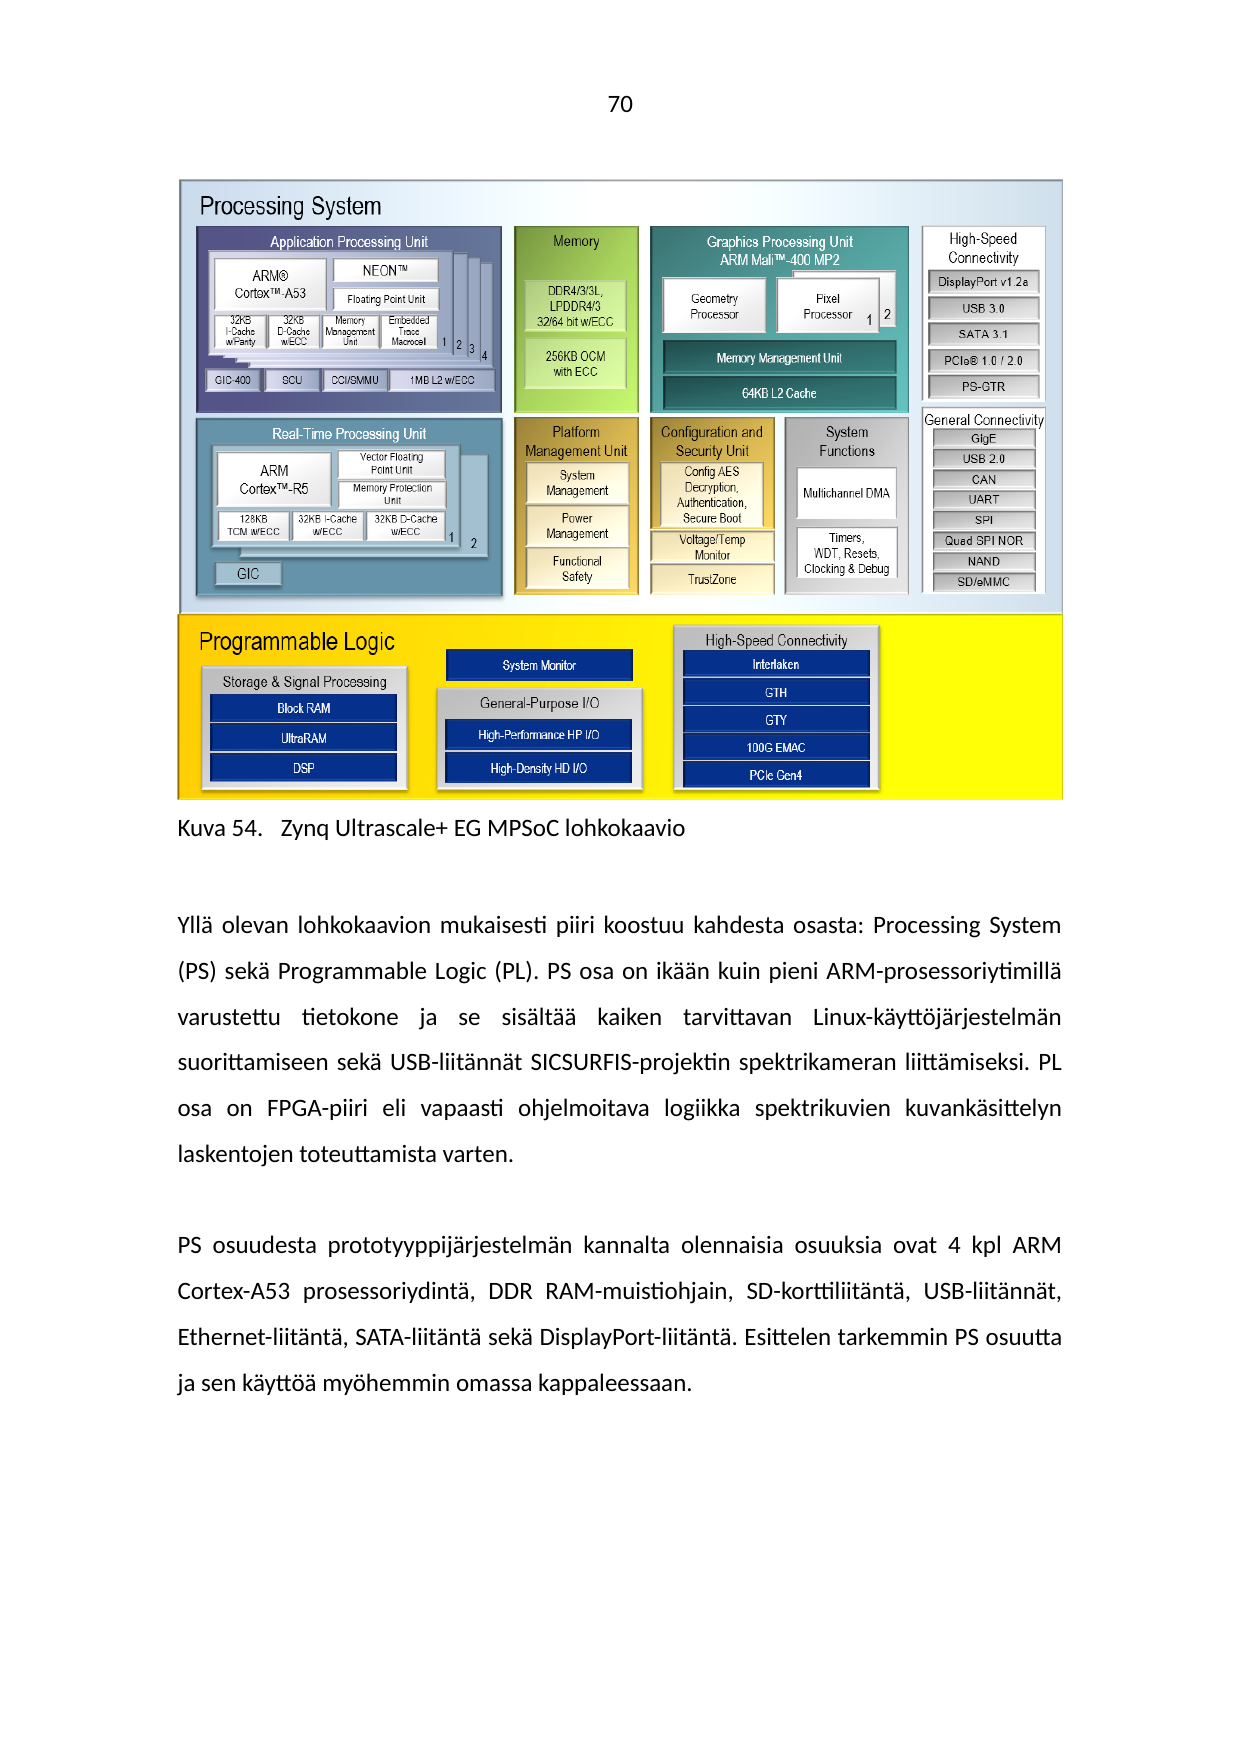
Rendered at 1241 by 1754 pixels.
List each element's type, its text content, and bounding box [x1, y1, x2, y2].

picture [177, 177, 1063, 800]
text Yllä olevan lohkokaavion mukaisesti piiri koostuu kahdesta osasta: Processing System (PS) sekä Programmable Logic (PL). PS osa on ikään kuin pieni ARM-prosessoriytimillä varustettu tietokone ja se sisältää kaiken tarvittavan Linux-käyttöjärjestelmän suorittamiseen sekä USB-liitännät SICSURFIS-projektin spektrikameran liittämiseksi. PL osa on FPGA-piiri eli vapaasti ohjelmoitava logiikka spektrikuvien kuvankäsittelyn laskentojen toteuttamista varten. [177, 909, 1063, 1168]
text Kuva 54. Zynq Ultrascale+ EG MPSoC lohkokaavio [177, 812, 1063, 843]
text PS osuudesta prototyyppijärjestelmän kannalta olennaisia osuuksia ovat 4 kpl ARM Cortex-A53 prosessoriydintä, DDR RAM-muistiohjain, SD-korttiliitäntä, USB-liitännät, Ethernet-liitäntä, SATA-liitäntä sekä DisplayPort-liitäntä. Esittelen tarkemmin PS osuutta ja sen käyttöä myöhemmin omassa kappaleessaan. [177, 1229, 1063, 1397]
